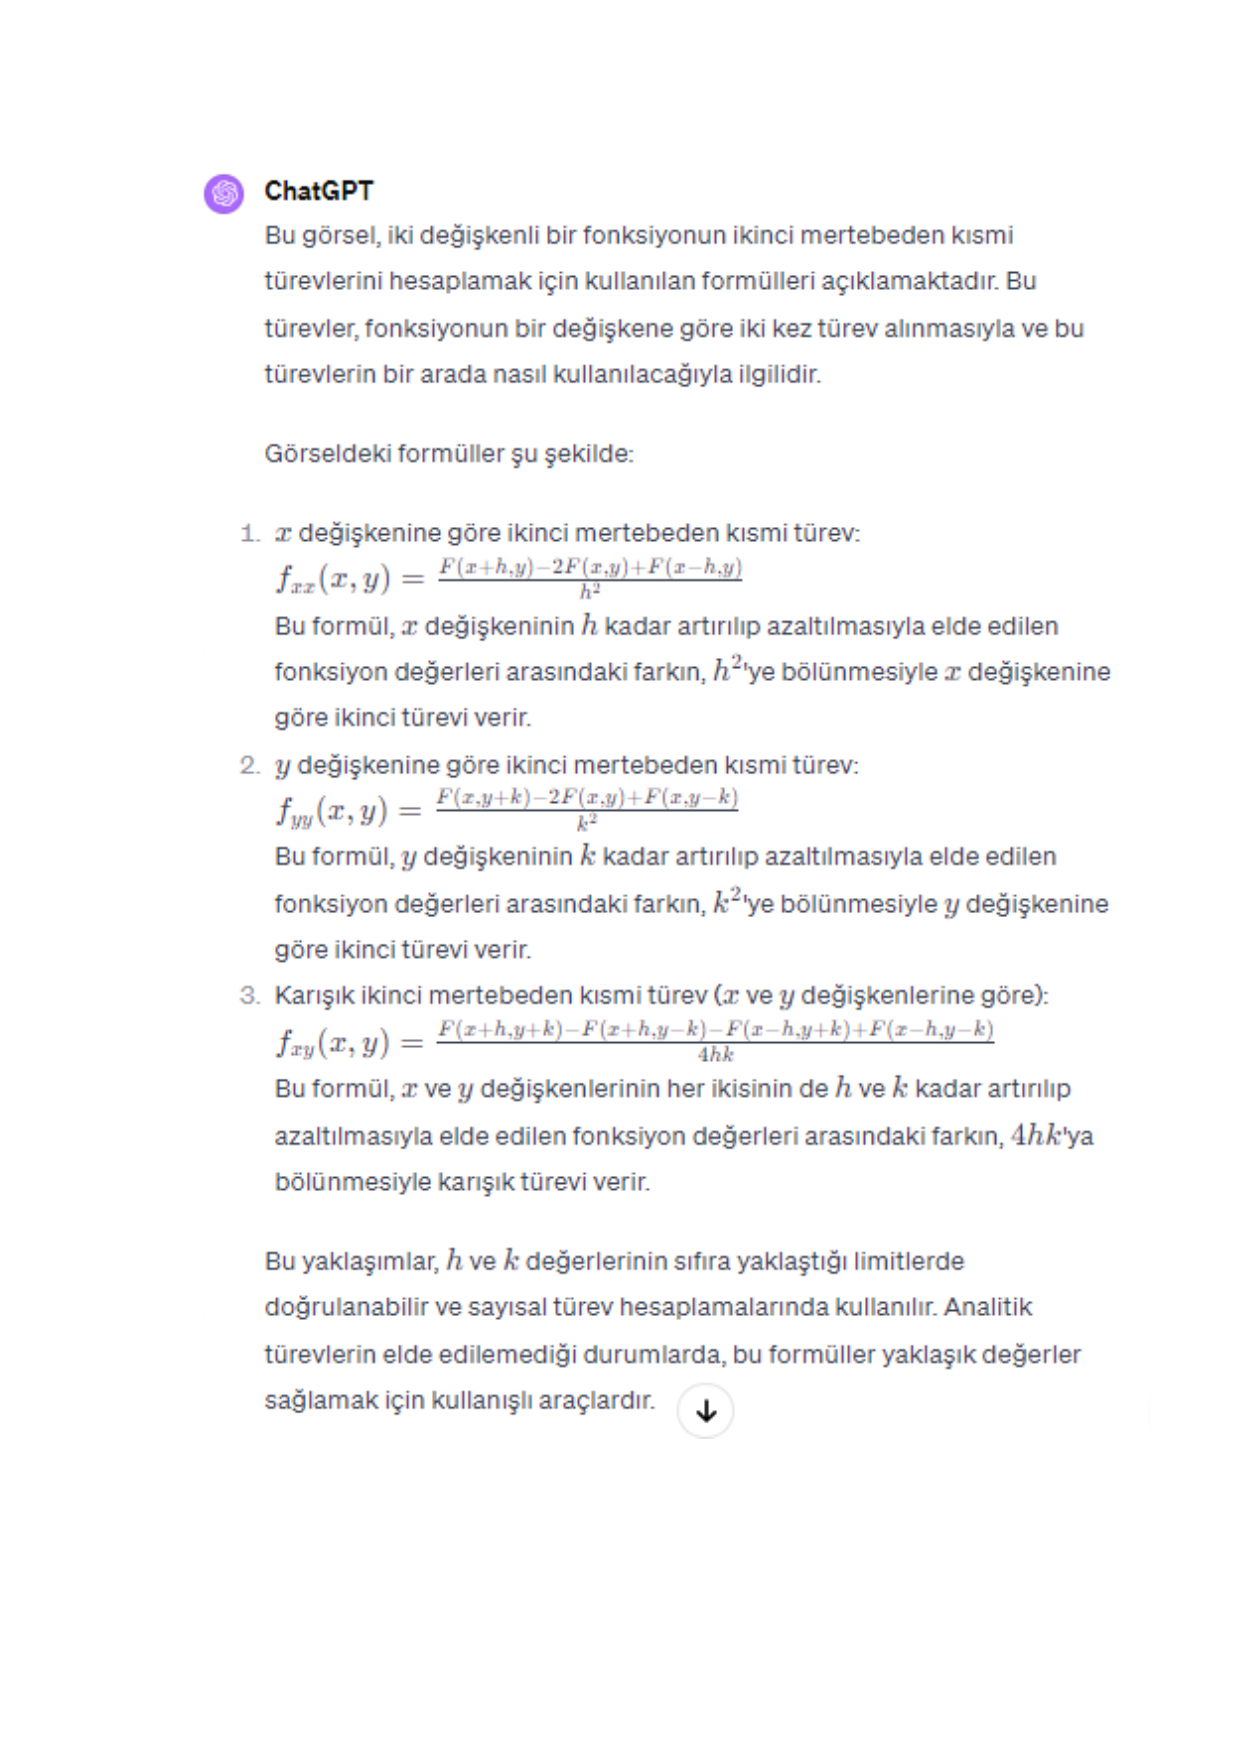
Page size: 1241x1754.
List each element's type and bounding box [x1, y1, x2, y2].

picture [147, 147, 1152, 1439]
